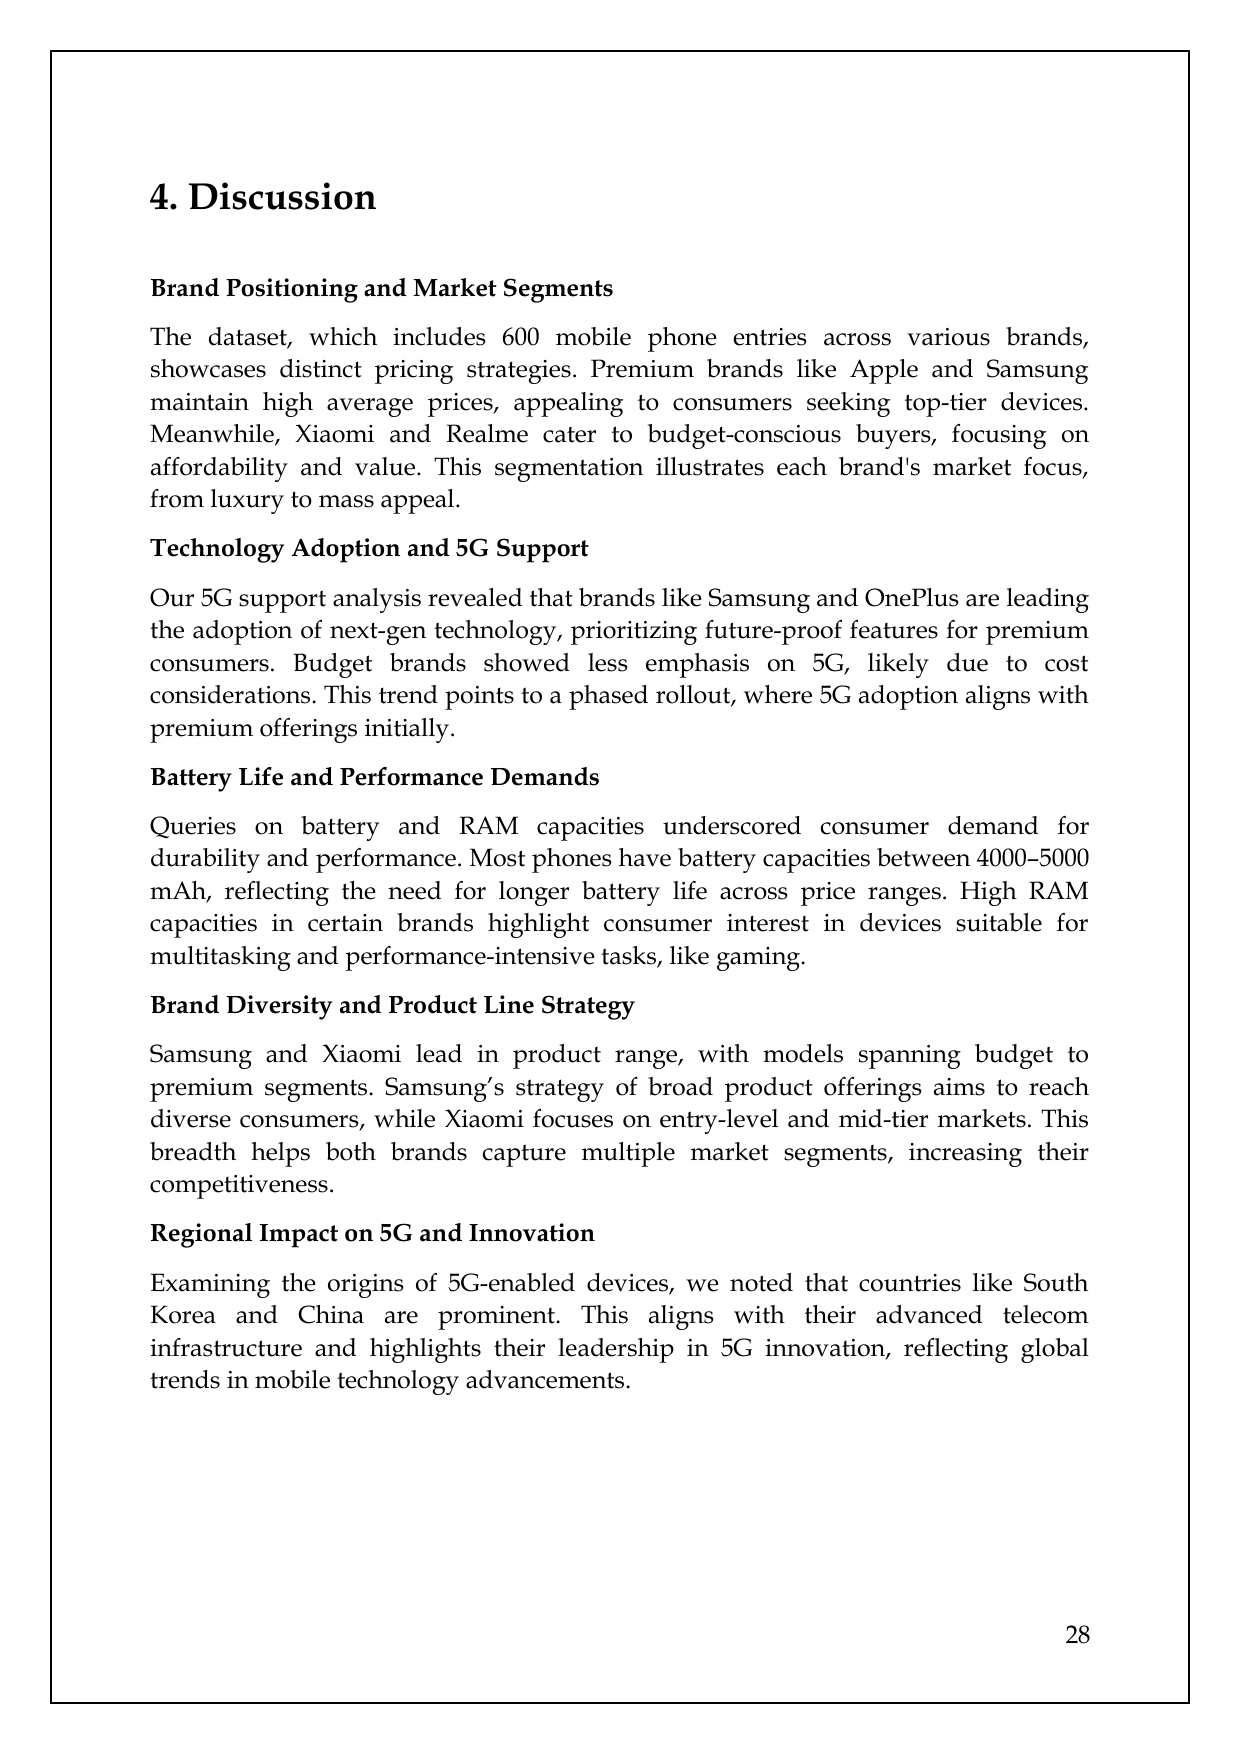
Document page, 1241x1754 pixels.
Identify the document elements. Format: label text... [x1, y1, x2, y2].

text Samsung and Xiaomi lead in product range, with models spanning budget to premium segments. Samsung’s strategy of broad product offerings aims to reach diverse consumers, while Xiaomi focuses on entry-level and mid-tier markets. This breadth helps both brands capture multiple market segments, increasing their competitiveness. [150, 1039, 1090, 1200]
text Battery Life and Performance Demands [150, 762, 1090, 792]
text Regional Impact on 5G and Innovation [150, 1219, 1090, 1249]
text Brand Diversity and Product Line Strategy [150, 990, 1090, 1021]
text The dataset, which includes 600 mobile phone entries across various brands, showcases distinct pricing strategies. Premium brands like Apple and Samsung maintain high average prices, appealing to consumers seeking top-tier devices. Meanwhile, Xiaomi and Realme cater to budget-conscious buyers, focusing on affordability and value. This segmentation illustrates each brand's market focus, from luxury to mass appeal. [150, 322, 1090, 515]
text Queries on battery and RAM capacities underscored consumer demand for durability and performance. Most phones have battery capacities between 4000–5000 mAh, reflecting the need for longer battery life across price ranges. High RAM capacities in certain brands highlight consumer interest in devices suitable for multitasking and performance-intensive tasks, like gaming. [150, 811, 1090, 971]
text Examining the origins of 5G-enabled devices, we noted that countries like South Korea and China are prominent. This aligns with their advanced telecom infrastructure and highlights their leadership in 5G innovation, reflecting global trends in mobile technology advancements. [150, 1268, 1090, 1396]
text Brand Positioning and Market Segments [150, 273, 1090, 303]
text Technology Adoption and 5G Support [150, 534, 1090, 564]
text Our 5G support analysis revealed that brands like Samsung and OnePlus are leading the adoption of next-gen technology, prioritizing future-proof features for premium consumers. Budget brands showed less emphasis on 5G, likely due to cost considerations. This trend points to a phased rollout, where 5G adoption aligns with premium offerings initially. [150, 583, 1090, 743]
subtitle Discussion [150, 175, 1090, 220]
